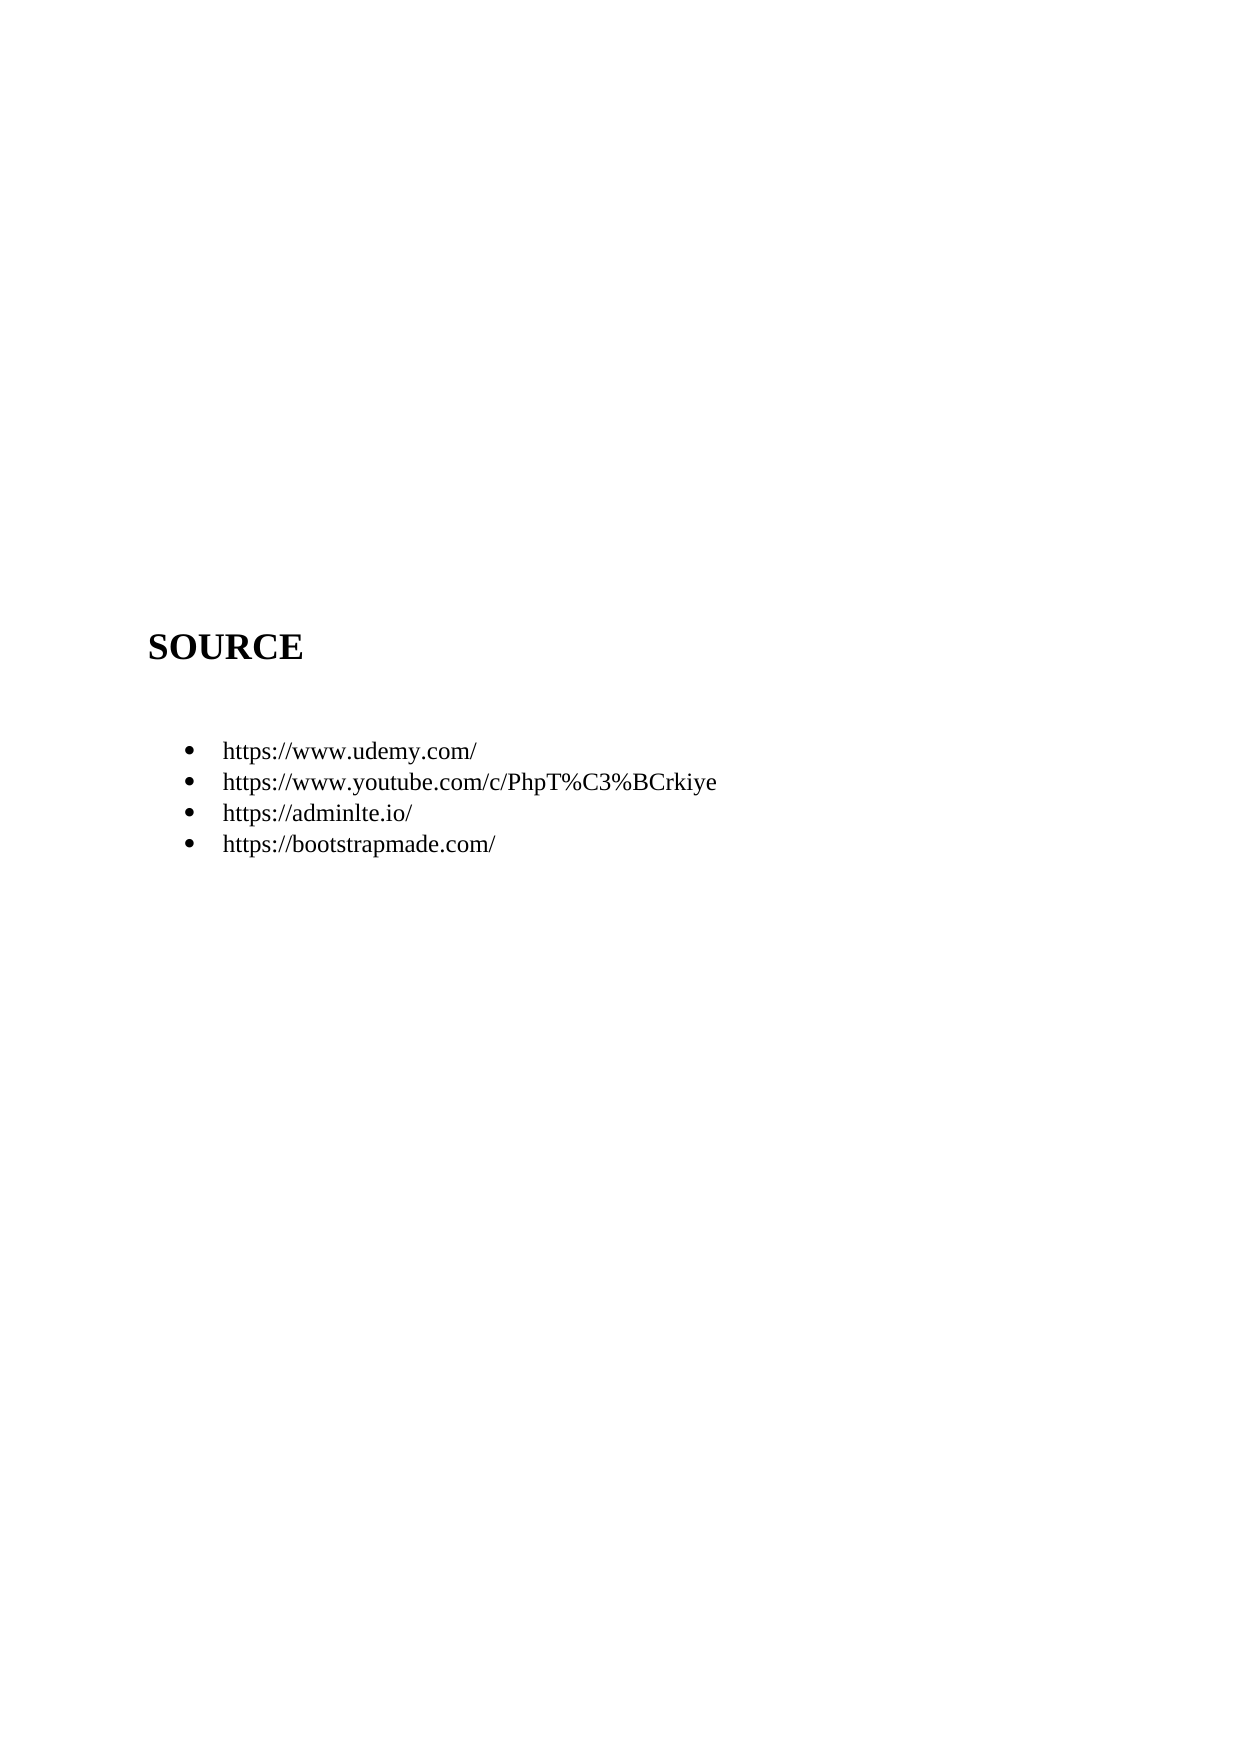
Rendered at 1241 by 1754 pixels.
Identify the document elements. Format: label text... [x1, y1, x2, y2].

list https://bootstrapmade.com/ [185, 829, 1092, 858]
list https://www.udemy.com/ [185, 736, 1092, 764]
text SOURCE [148, 625, 1092, 668]
list https://www.youtube.com/c/PhpT%C3%BCrkiye [185, 767, 1092, 796]
list https://adminlte.io/ [185, 798, 1092, 827]
